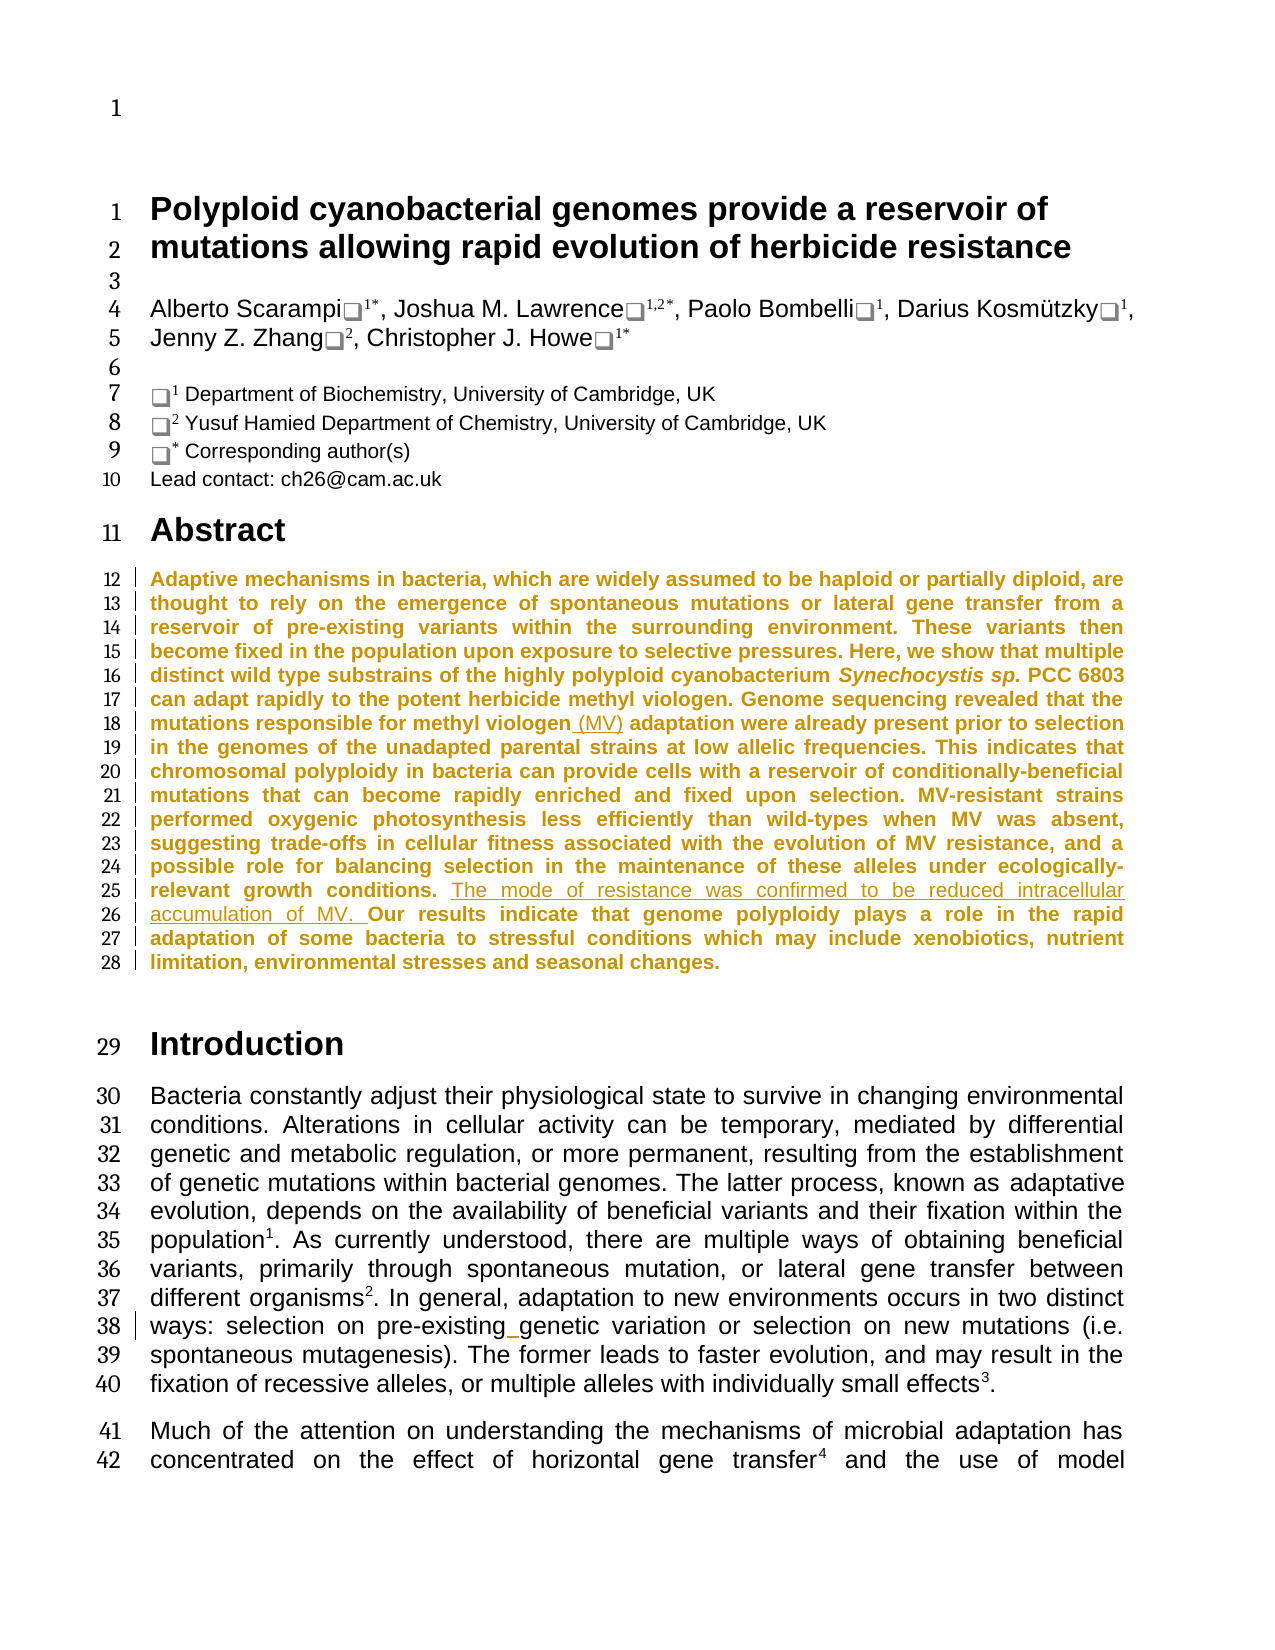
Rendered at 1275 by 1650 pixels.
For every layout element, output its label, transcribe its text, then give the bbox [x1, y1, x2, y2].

text Polyploid cyanobacterial genomes provide a reservoir of mutations allowing rapid evolution of herbicide resistance Alberto Scarampi, Joshua M. Lawrence, Paolo Bombelli, Darius Kosmützky, Jenny Z. Zhang, Christopher J. Howe Department of Biochemistry, University of Cambridge, UK Yusuf Hamied Department of Chemistry, University of Cambridge, UK Corresponding author(s) Lead contact: ch26@cam.ac.uk [150, 189, 1186, 491]
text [150, 1416, 1125, 1474]
text Bacteria constantly adjust their physiological state to survive in changing environmental conditions. Alterations in cellular activity can be temporary, mediated by differential genetic and metabolic regulation, or more permanent, resulting from the establishment of genetic mutations within bacterial genomes. The latter process, known as adaptative evolution, depends on the availability of beneficial variants and their fixation within the population. As currently understood, there are multiple ways of obtaining beneficial variants, primarily through spontaneous mutation, or lateral gene transfer between different organisms. In general, adaptation to new environments occurs in two distinct ways: selection on pre-existinggenetic variation or selection on new mutations (i.e. spontaneous mutagenesis). The former leads to faster evolution, and may result in the fixation of recessive alleles, or multiple alleles with individually small effects. [150, 1081, 1125, 1397]
text Abstract [150, 509, 1186, 548]
subtitle Introduction [150, 1024, 1125, 1062]
text Adaptive mechanisms in bacteria, which are widely assumed to be haploid or partially diploid, are thought to rely on the emergence of spontaneous mutations or lateral gene transfer from a reservoir of pre-existing variants within the surrounding environment. These variants then become fixed in the population upon exposure to selective pressures. Here, we show that multiple distinct wild type substrains of the highly polyploid cyanobacterium Synechocystis sp. PCC 6803 can adapt rapidly to the potent herbicide methyl viologen. Genome sequencing revealed that the mutations responsible for methyl viologen adaptation were already present prior to selection in the genomes of the unadapted parental strains at low allelic frequencies. This indicates that chromosomal polyploidy in bacteria can provide cells with a reservoir of conditionally-beneficial mutations that can become rapidly enriched and fixed upon selection. MV-resistant strains performed oxygenic photosynthesis less efficiently than wild-types when MV was absent, suggesting trade-offs in cellular fitness associated with the evolution of MV resistance, and a possible role for balancing selection in the maintenance of these alleles under ecologically-relevant growth conditions. Our results indicate that genome polyploidy plays a role in the rapid adaptation of some bacteria to stressful conditions which may include xenobiotics, nutrient limitation, environmental stresses and seasonal changes. [150, 567, 1125, 974]
